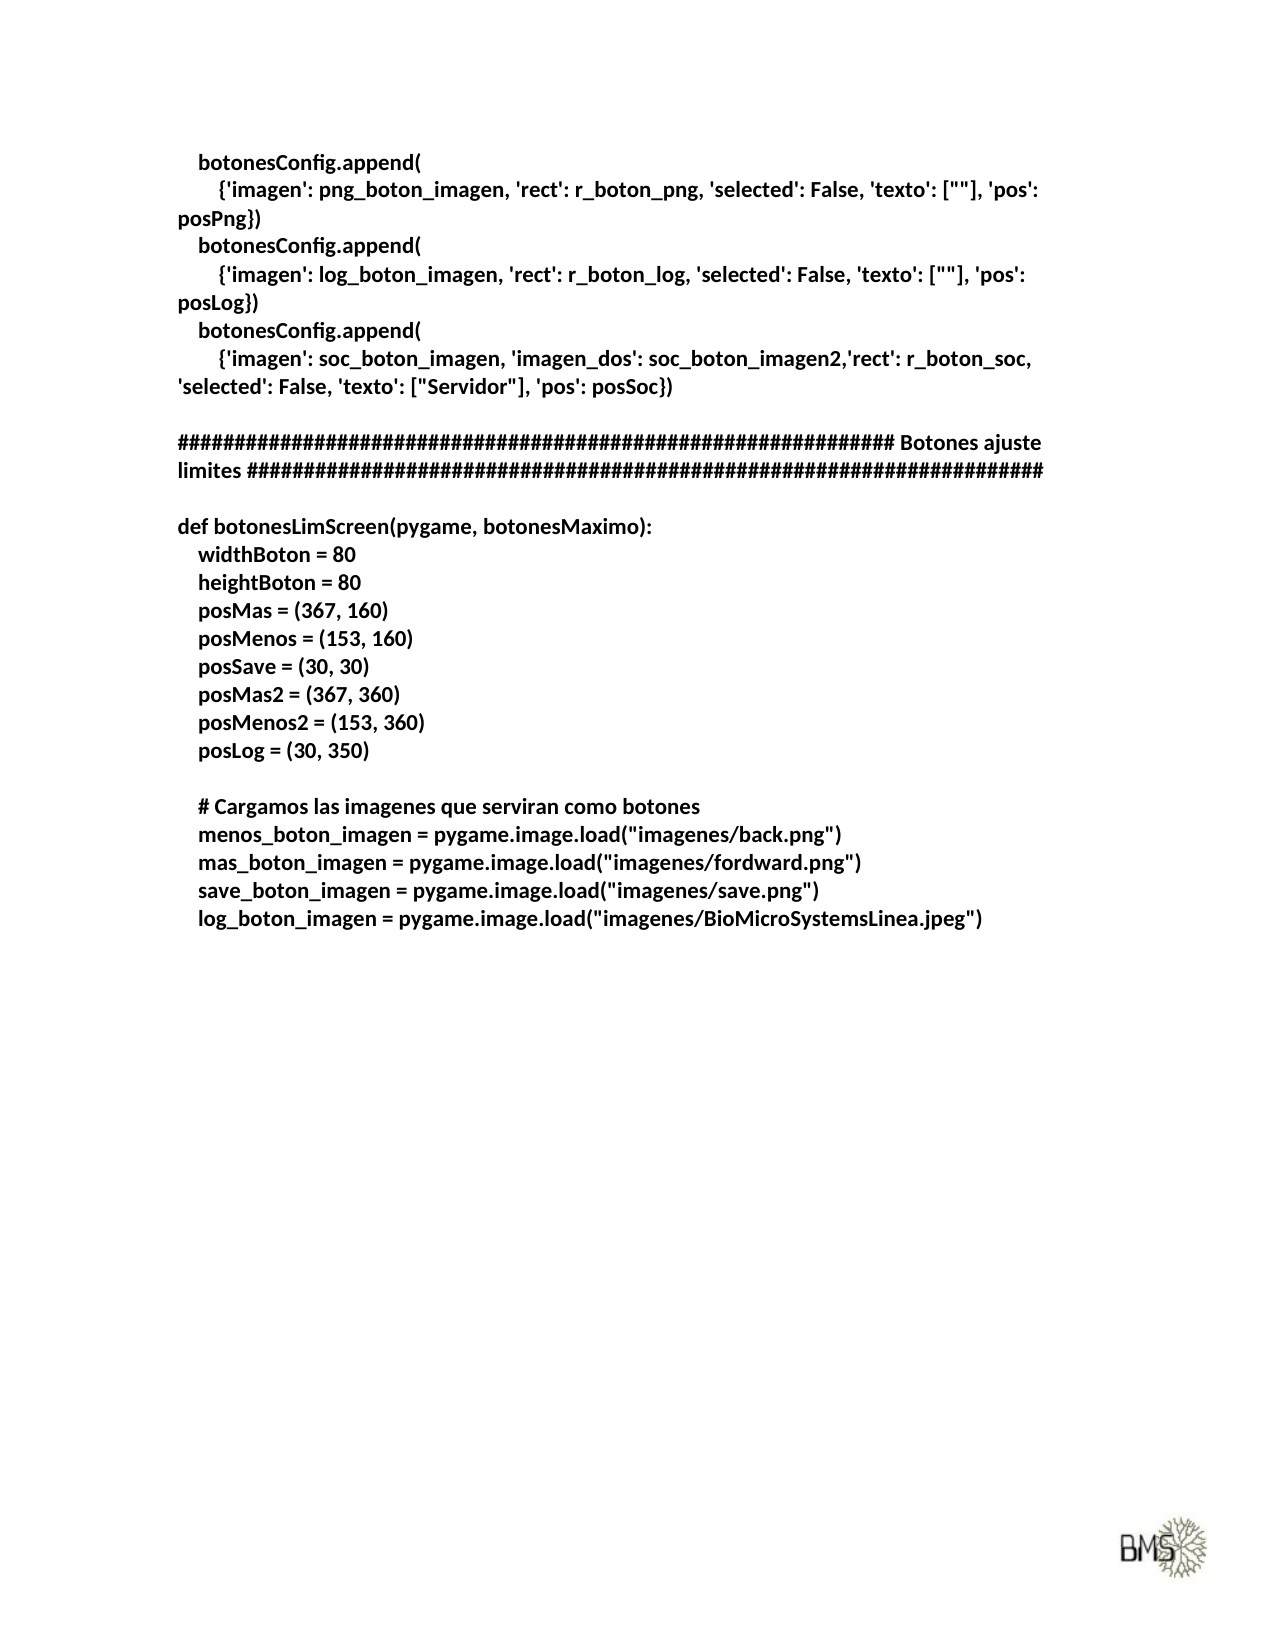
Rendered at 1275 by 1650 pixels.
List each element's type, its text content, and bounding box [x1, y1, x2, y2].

text {'imagen': log_boton_imagen, 'rect': r_boton_log, 'selected': False, 'texto': [""], 'pos': posLog}) [177, 260, 1098, 316]
text heightBoton = 80 [177, 568, 1098, 596]
text {'imagen': png_boton_imagen, 'rect': r_boton_png, 'selected': False, 'texto': [""], 'pos': posPng}) [177, 176, 1098, 232]
text posSave = (30, 30) [177, 652, 1098, 680]
text posLog = (30, 350) [177, 736, 1098, 764]
text botonesConfig.append( [177, 316, 1098, 344]
text botonesConfig.append( [177, 232, 1098, 260]
text widthBoton = 80 [177, 540, 1098, 568]
text posMenos2 = (153, 360) [177, 708, 1098, 736]
text posMas2 = (367, 360) [177, 680, 1098, 708]
text log_boton_imagen = pygame.image.load("imagenes/BioMicroSystemsLinea.jpeg") [177, 904, 1098, 932]
text botonesConfig.append( [177, 148, 1098, 176]
text mas_boton_imagen = pygame.image.load("imagenes/fordward.png") [177, 848, 1098, 876]
text save_boton_imagen = pygame.image.load("imagenes/save.png") [177, 876, 1098, 904]
text def botonesLimScreen(pygame, botonesMaximo): [177, 512, 1098, 540]
text # Cargamos las imagenes que serviran como botones [177, 792, 1098, 820]
picture [1116, 1502, 1207, 1593]
text menos_boton_imagen = pygame.image.load("imagenes/back.png") [177, 820, 1098, 848]
text posMenos = (153, 160) [177, 624, 1098, 652]
text posMas = (367, 160) [177, 596, 1098, 624]
text {'imagen': soc_boton_imagen, 'imagen_dos': soc_boton_imagen2,'rect': r_boton_soc, 'selected': False, 'texto': ["Servidor"], 'pos': posSoc}) [177, 344, 1098, 400]
text ############################################################### Botones ajuste limites ###################################################################### [177, 428, 1098, 484]
